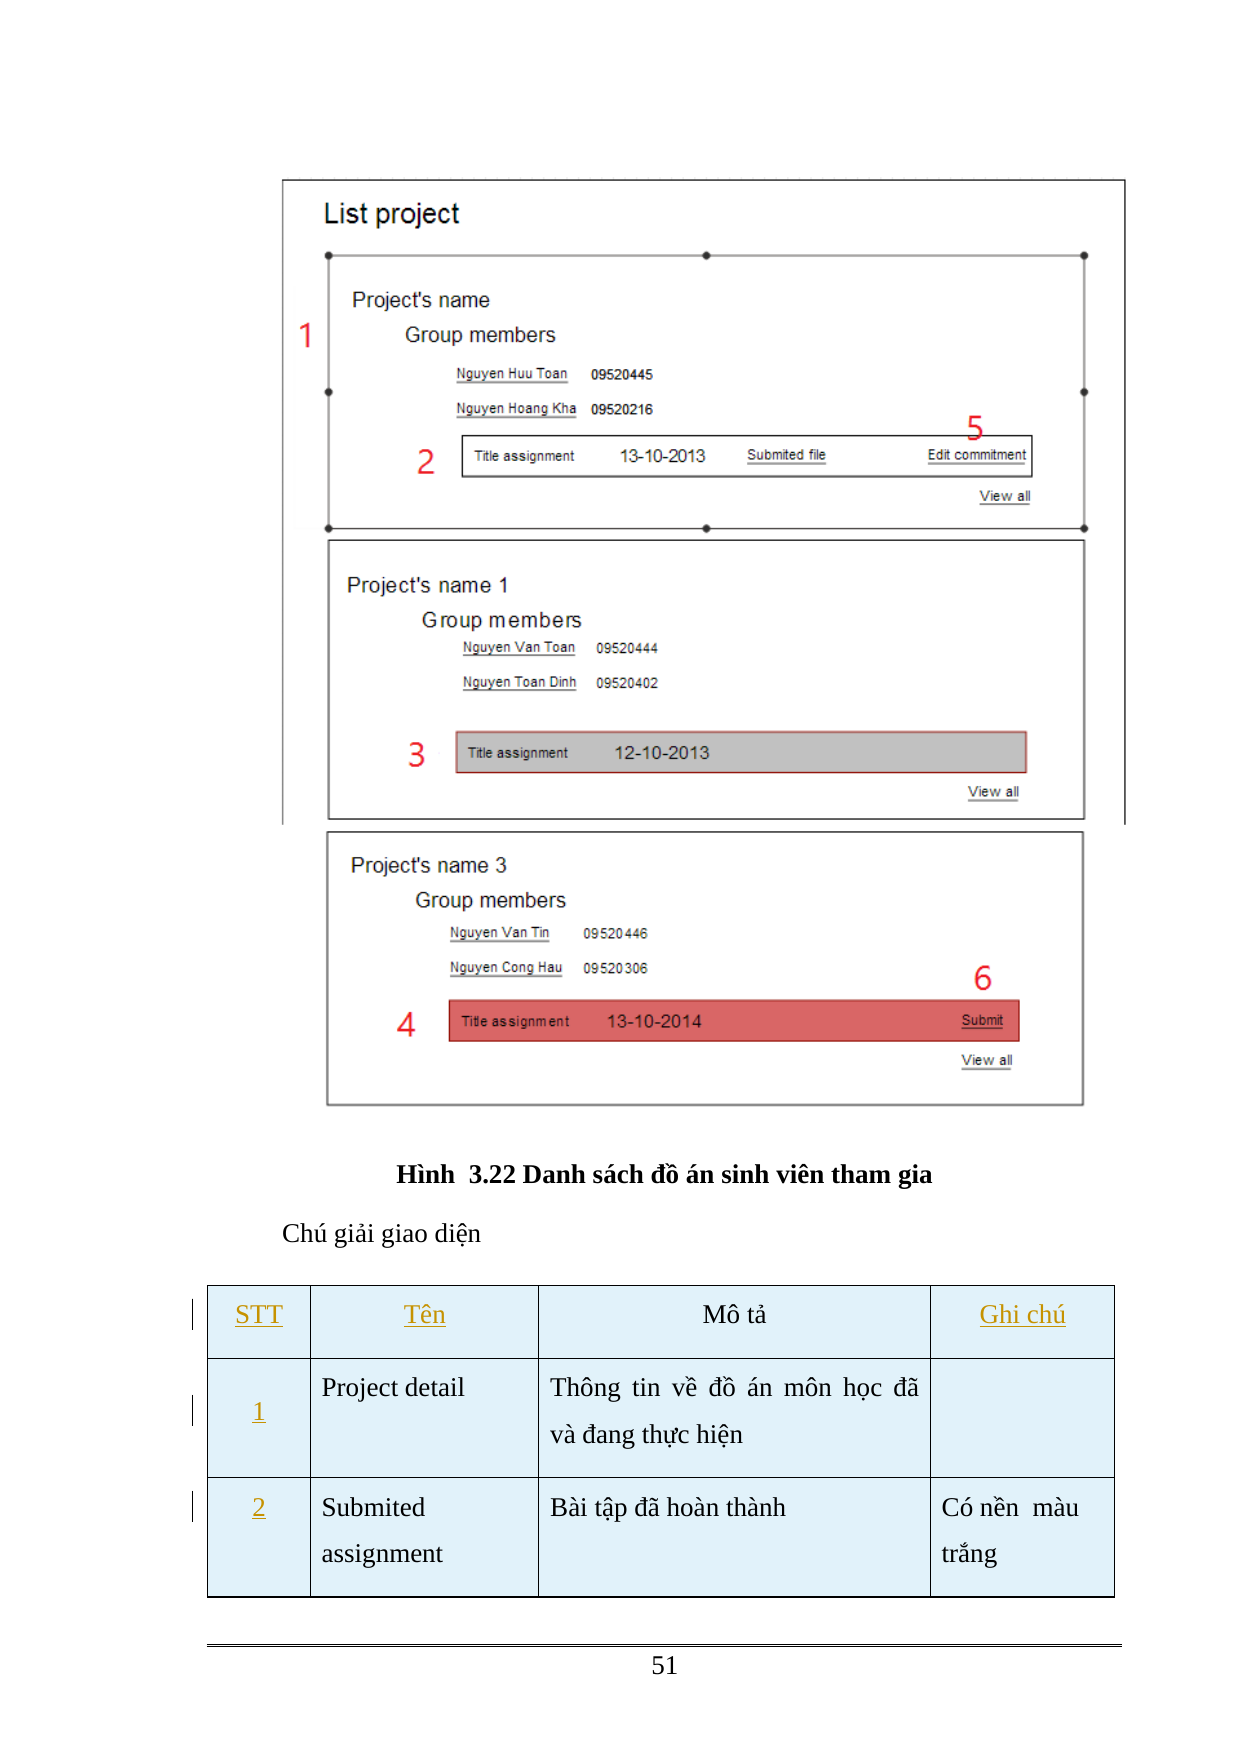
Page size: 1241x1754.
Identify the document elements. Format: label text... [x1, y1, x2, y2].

text Chú giải giao diện [207, 1217, 1122, 1249]
picture [281, 177, 1127, 1118]
